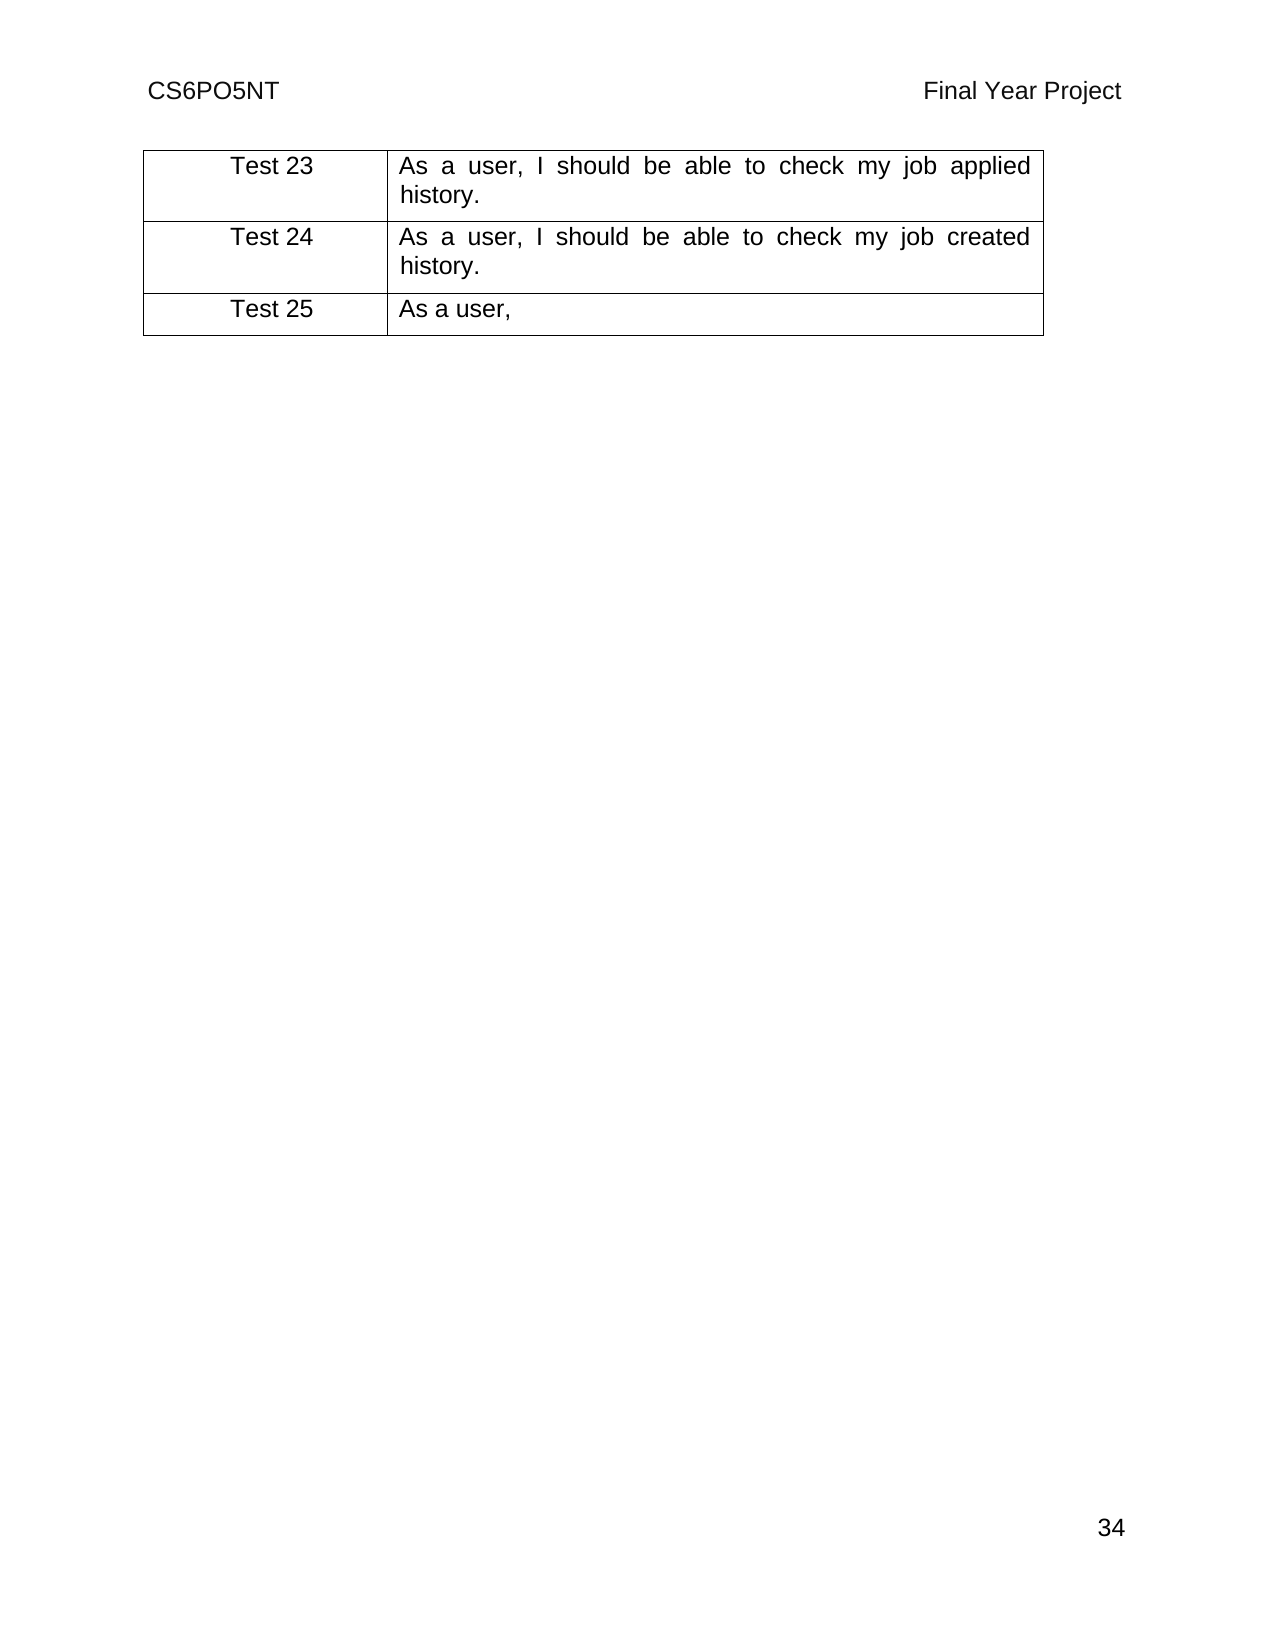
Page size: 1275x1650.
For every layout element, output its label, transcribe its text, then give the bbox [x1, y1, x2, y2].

table_cell As a user, I should be able to check my job created history. [388, 222, 1043, 292]
table_cell As a user, I should be able to check my job applied history. [388, 151, 1043, 221]
table_cell Test 24 [144, 222, 387, 292]
table_cell Test 23 [144, 151, 387, 221]
table_cell As a user, [388, 294, 1043, 335]
table_cell Test 25 [144, 294, 387, 335]
